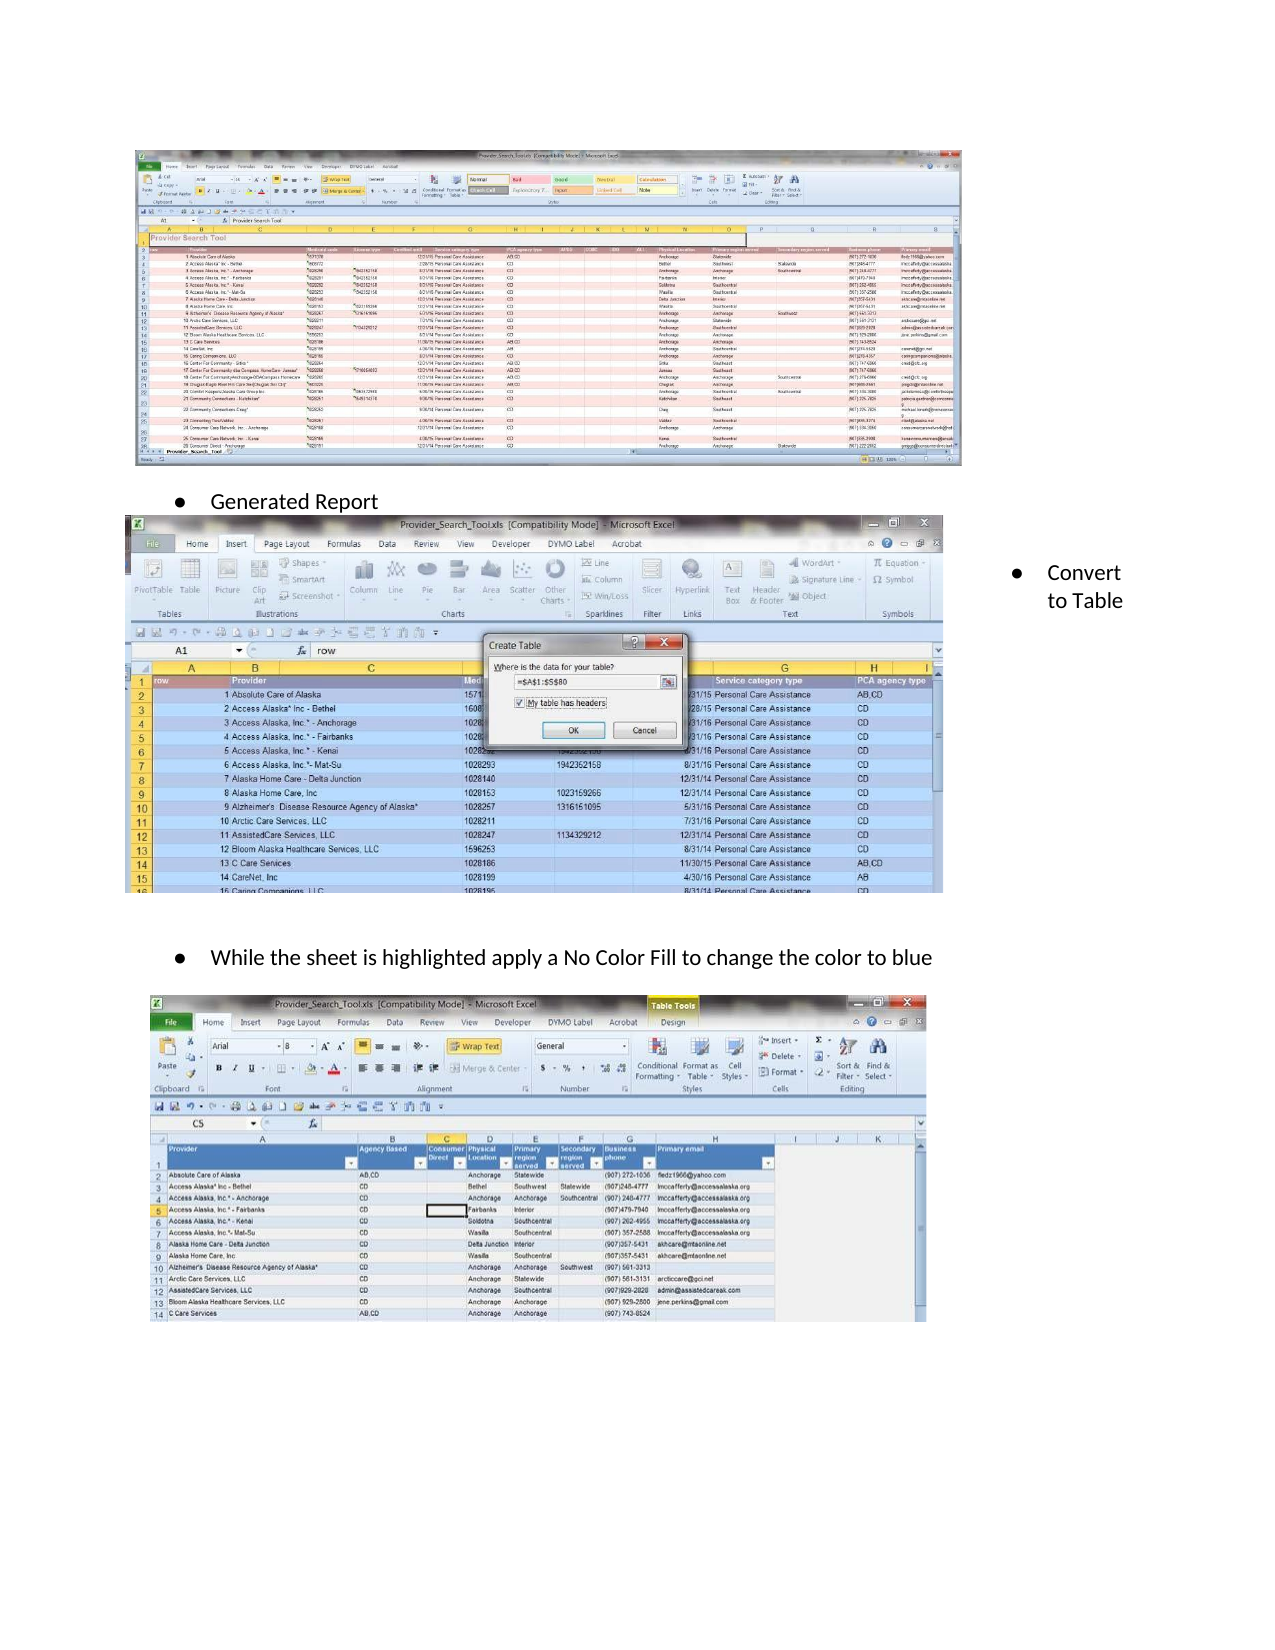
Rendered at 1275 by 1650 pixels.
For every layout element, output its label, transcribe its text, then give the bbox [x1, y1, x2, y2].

list While the sheet is highlighted apply a No Color Fill to change the color to blue [173, 943, 1139, 971]
list Convert to Table [944, 558, 1139, 614]
picture [150, 995, 927, 1322]
list Generated Report [173, 487, 1139, 515]
picture [135, 150, 962, 466]
picture [125, 515, 944, 893]
